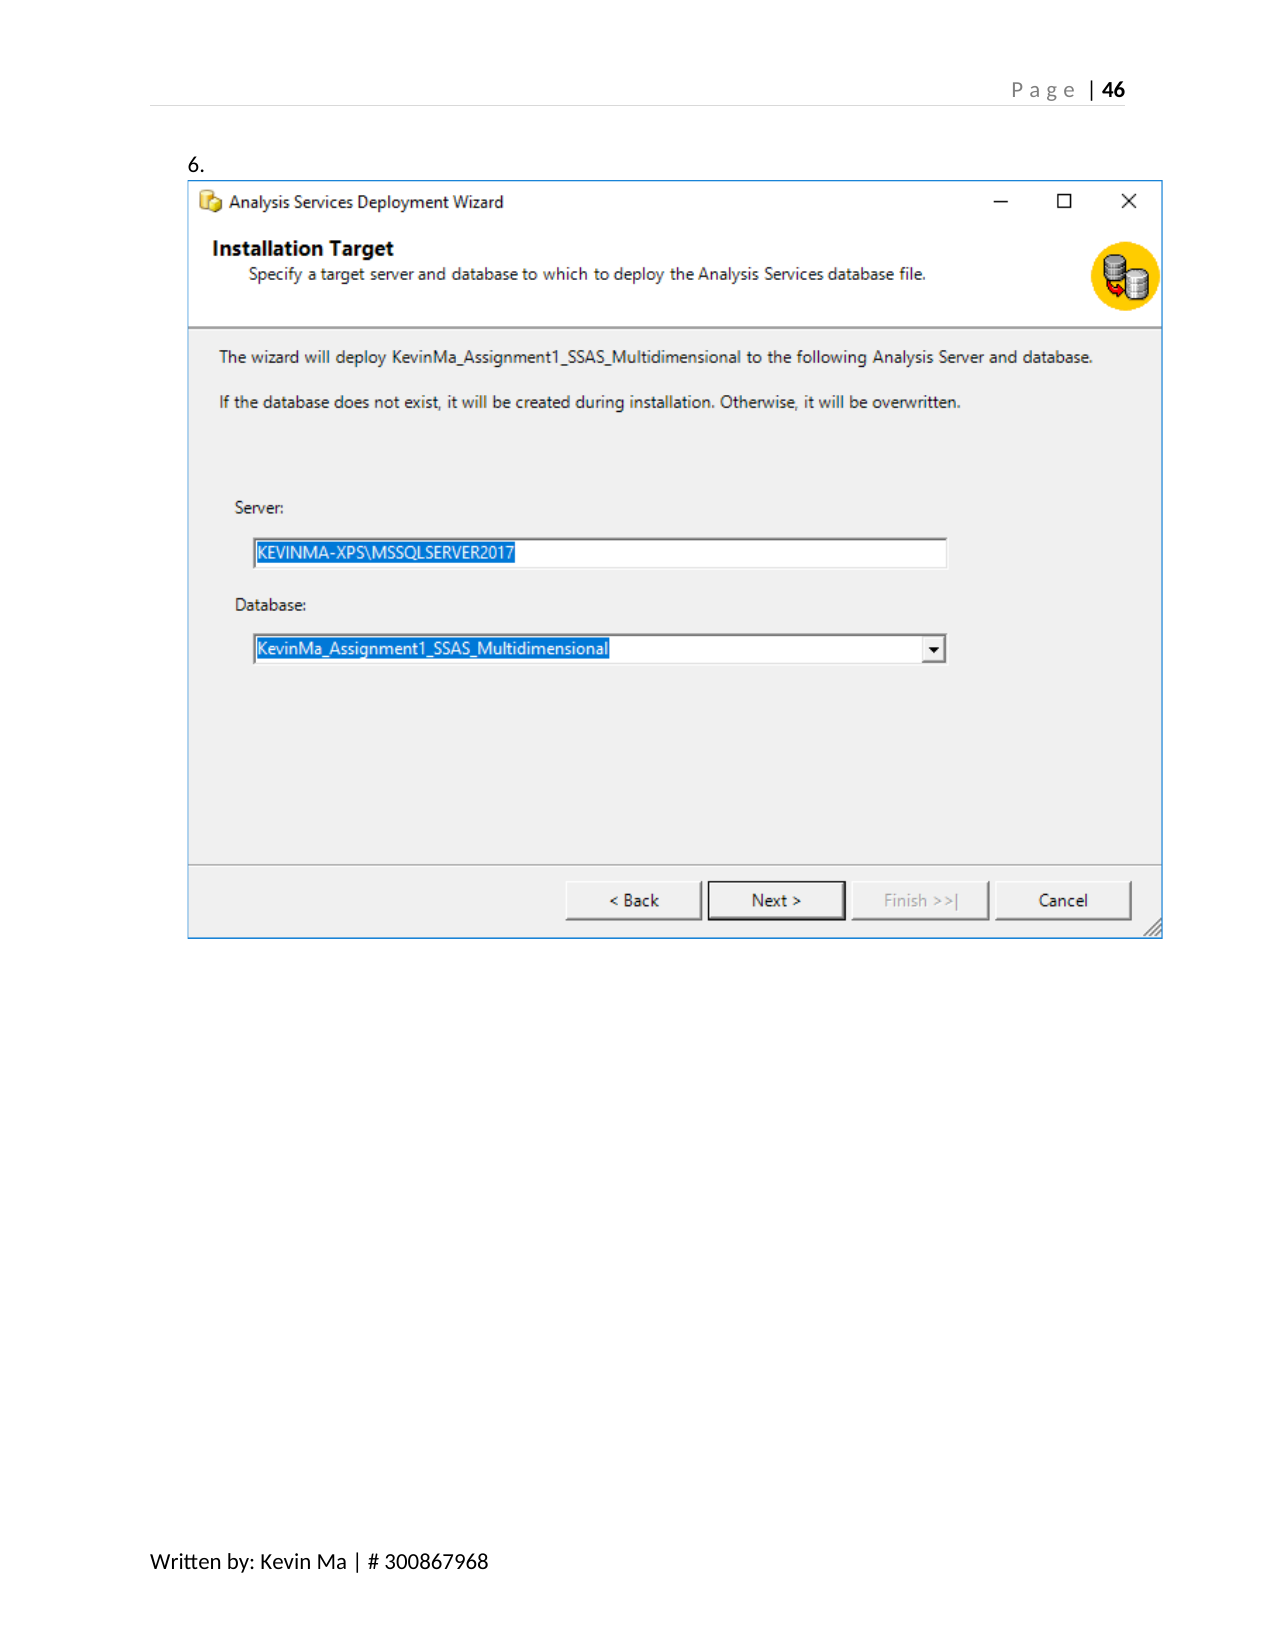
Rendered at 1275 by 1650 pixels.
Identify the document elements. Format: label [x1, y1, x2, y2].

picture [187, 180, 1163, 939]
